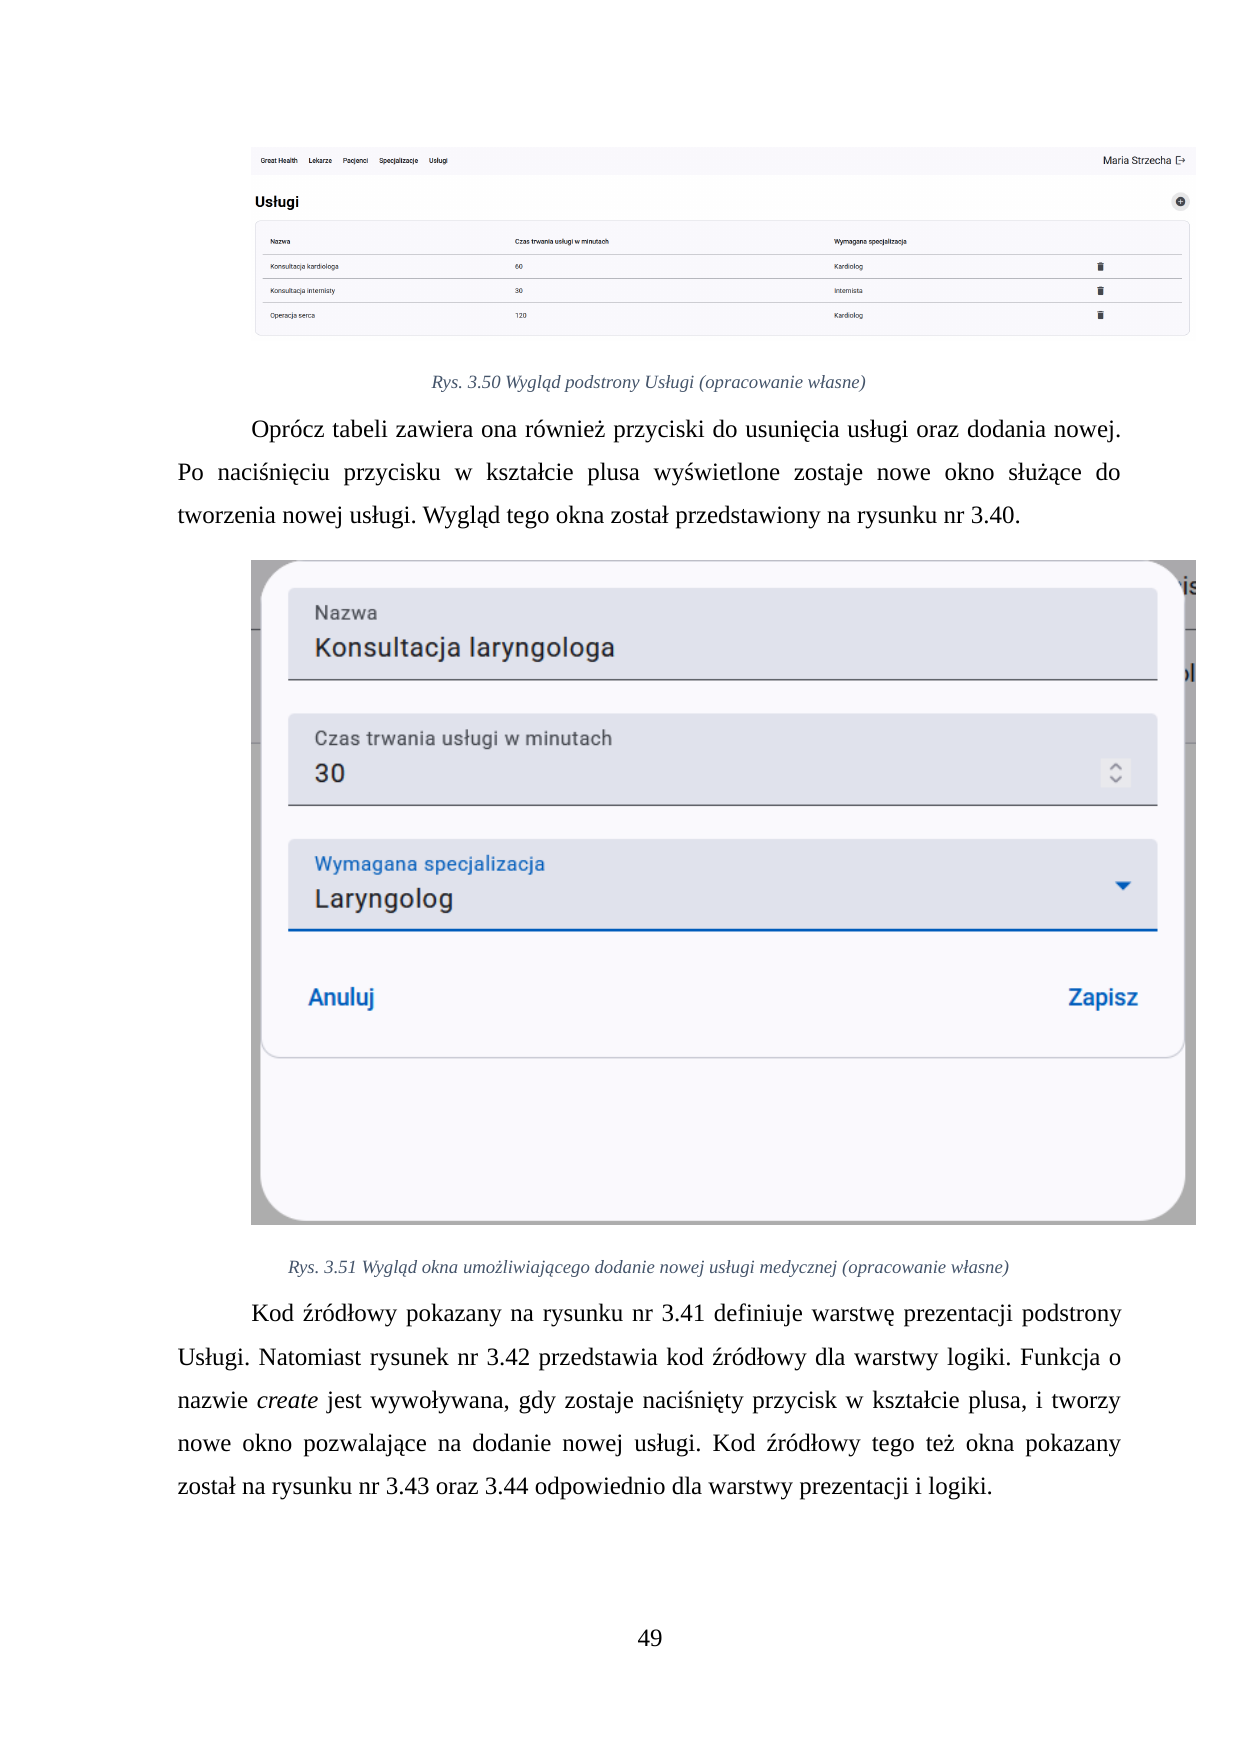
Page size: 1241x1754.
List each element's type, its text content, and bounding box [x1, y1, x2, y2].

picture [251, 147, 1196, 341]
text Oprócz tabeli zawiera ona również przyciski do usunięcia usługi oraz dodania nowej. Po naciśnięciu przycisku w kształcie plusa wyświetlone zostaje nowe okno służące do tworzenia nowej usługi. Wygląd tego okna został przedstawiony na rysunku nr 3.40. [177, 414, 1122, 529]
text Kod źródłowy pokazany na rysunku nr 3.41 definiuje warstwę prezentacji podstrony Usługi. Natomiast rysunek nr 3.42 przedstawia kod źródłowy dla warstwy logiki. Funkcja o nazwie create jest wywoływana, gdy zostaje naciśnięty przycisk w kształcie plusa, i tworzy nowe okno pozwalające na dodanie nowej usługi. Kod źródłowy tego też okna pokazany został na rysunku nr 3.43 oraz 3.44 odpowiednio dla warstwy prezentacji i logiki. [177, 1298, 1122, 1500]
picture [251, 560, 1196, 1225]
